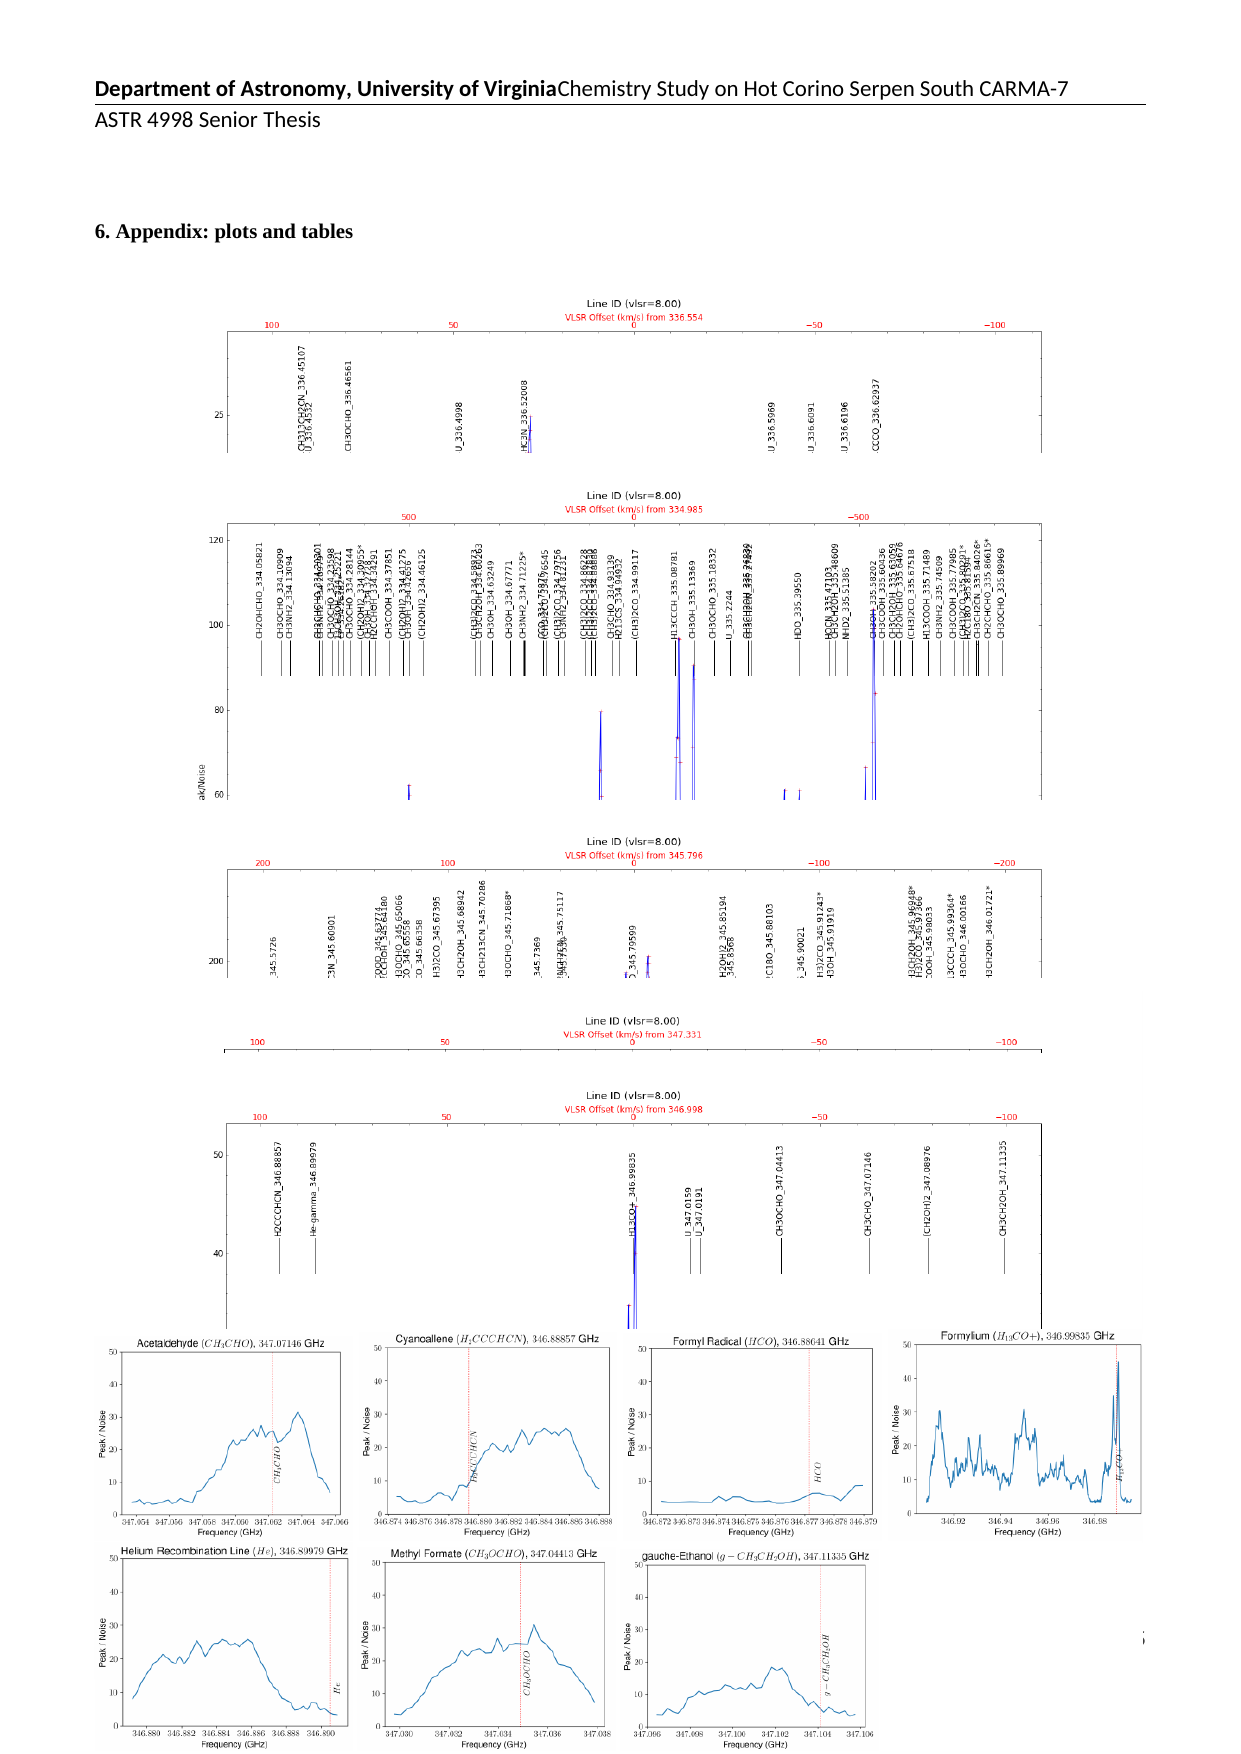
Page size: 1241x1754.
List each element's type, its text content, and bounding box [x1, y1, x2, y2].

picture [92, 261, 1142, 1751]
text 6. Appendix: plots and tables [94, 218, 608, 243]
